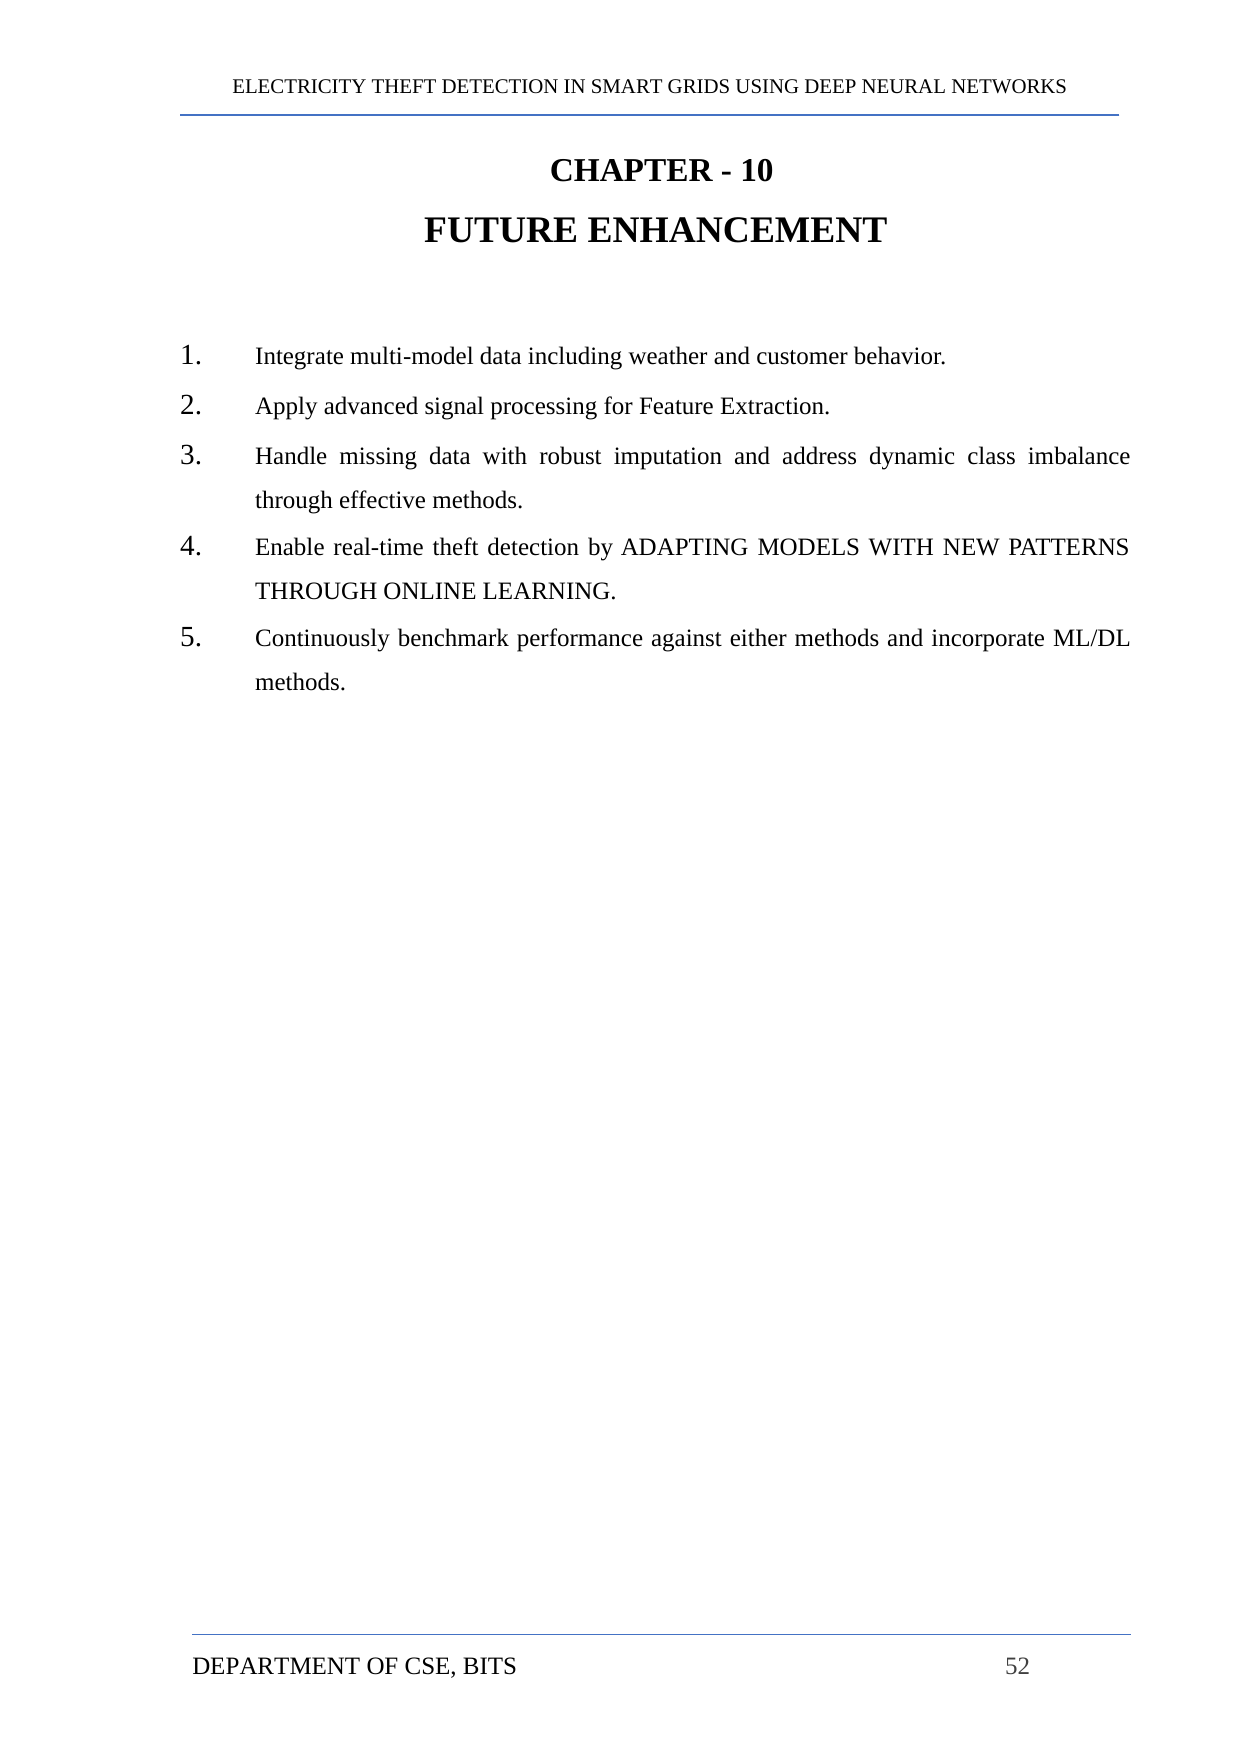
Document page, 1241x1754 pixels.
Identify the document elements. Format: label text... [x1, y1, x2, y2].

list Integrate multi-model data including weather and customer behavior. [180, 337, 1131, 370]
list Handle missing data with robust imputation and address dynamic class imbalance through effective methods. [180, 437, 1131, 514]
text CHAPTER - 10 [180, 150, 1119, 188]
list Continuously benchmark performance against either methods and incorporate ML/DL methods. [180, 619, 1131, 696]
list Apply advanced signal processing for Feature Extraction. [180, 387, 1131, 421]
text FUTURE ENHANCEMENT [180, 207, 1131, 251]
list Enable real-time theft detection by ADAPTING MODELS WITH NEW PATTERNS THROUGH ONLINE LEARNING. [180, 528, 1131, 605]
